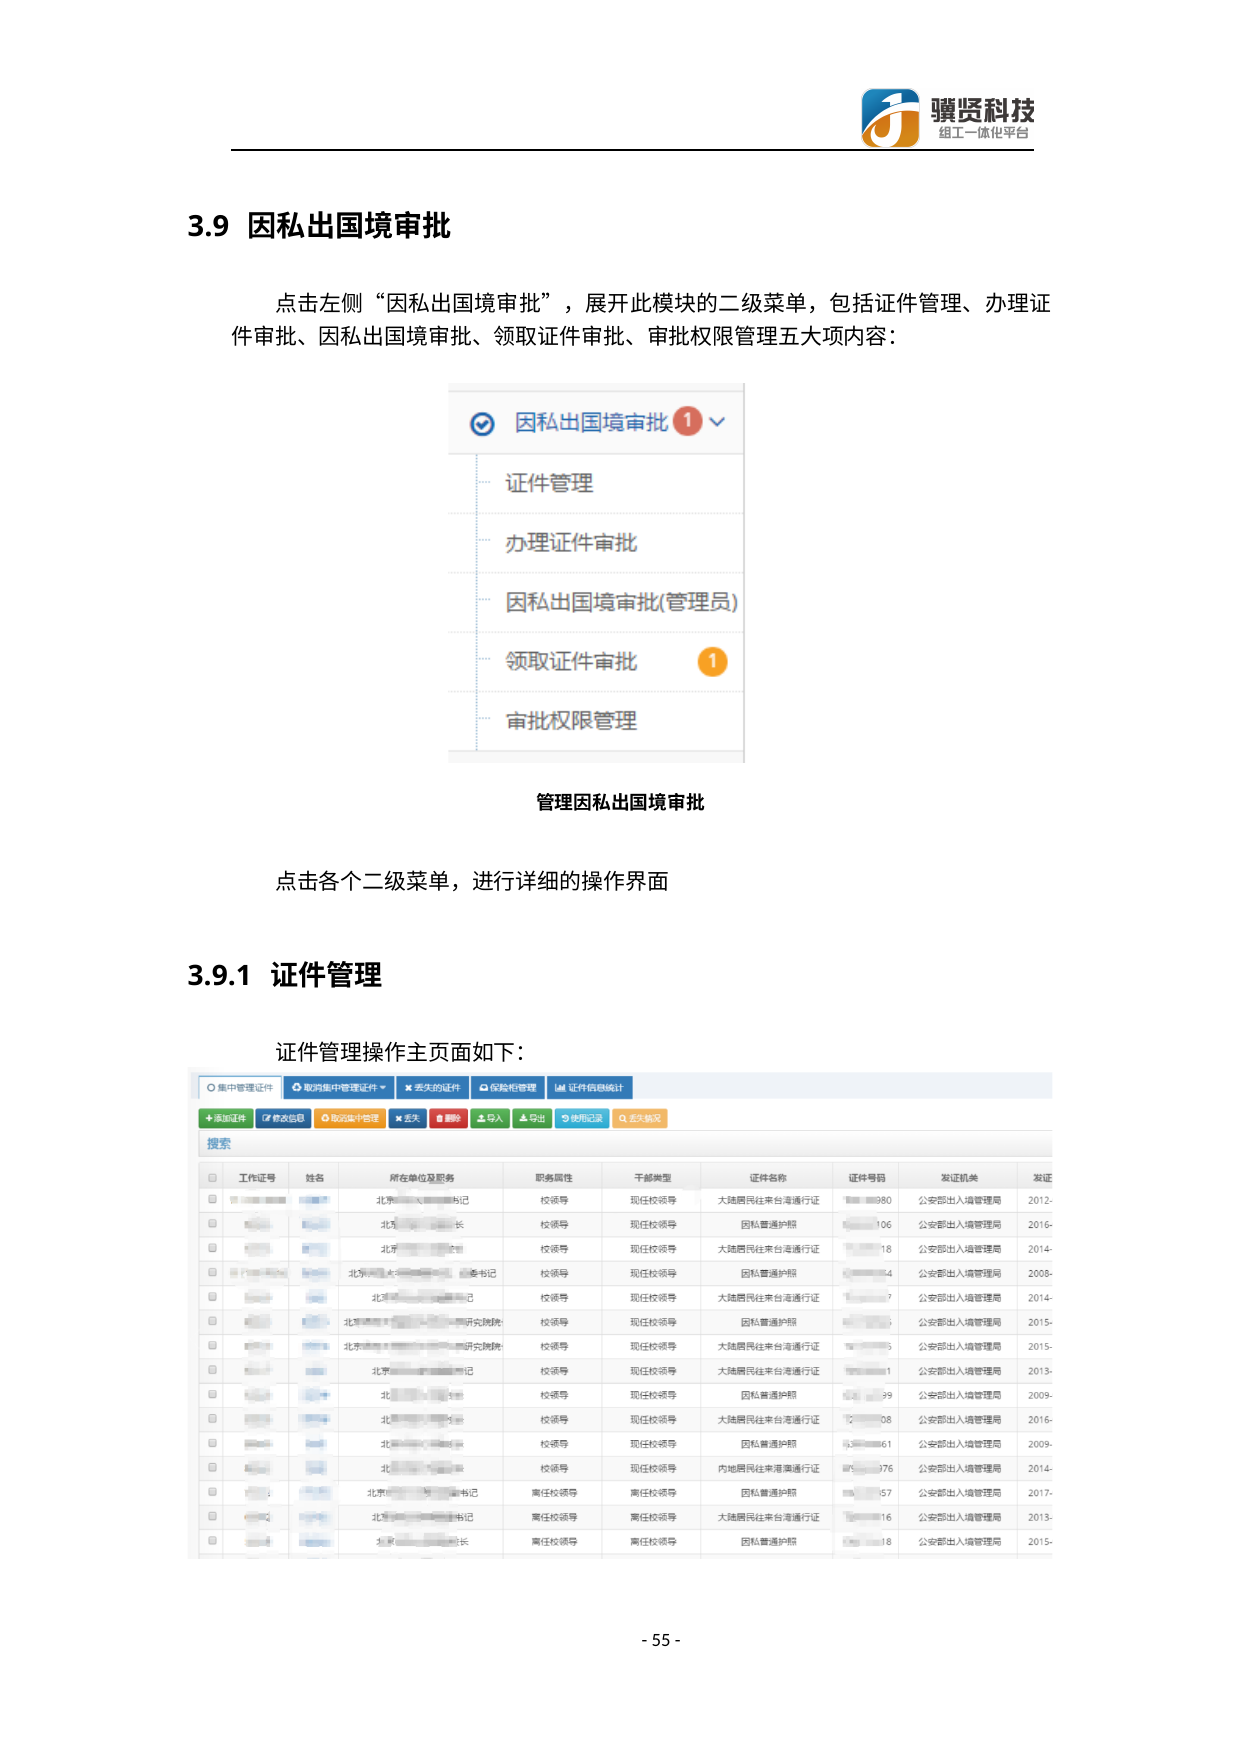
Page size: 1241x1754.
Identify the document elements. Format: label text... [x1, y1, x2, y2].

text 证件管理操作主页面如下： [231, 1035, 1053, 1067]
picture [187, 1067, 1053, 1559]
text 管理因私出国境审批 [187, 785, 1053, 817]
picture [448, 383, 792, 763]
text 点击左侧“因私出国境审批”，展开此模块的二级菜单，包括证件管理、办理证件审批、因私出国境审批、领取证件审批、审批权限管理五大项内容： [231, 286, 1053, 351]
subtitle 证件管理 [187, 941, 1053, 1006]
text 点击各个二级菜单，进行详细的操作界面 [231, 863, 1053, 896]
picture [861, 88, 1034, 148]
subtitle 因私出国境审批 [187, 192, 1053, 257]
